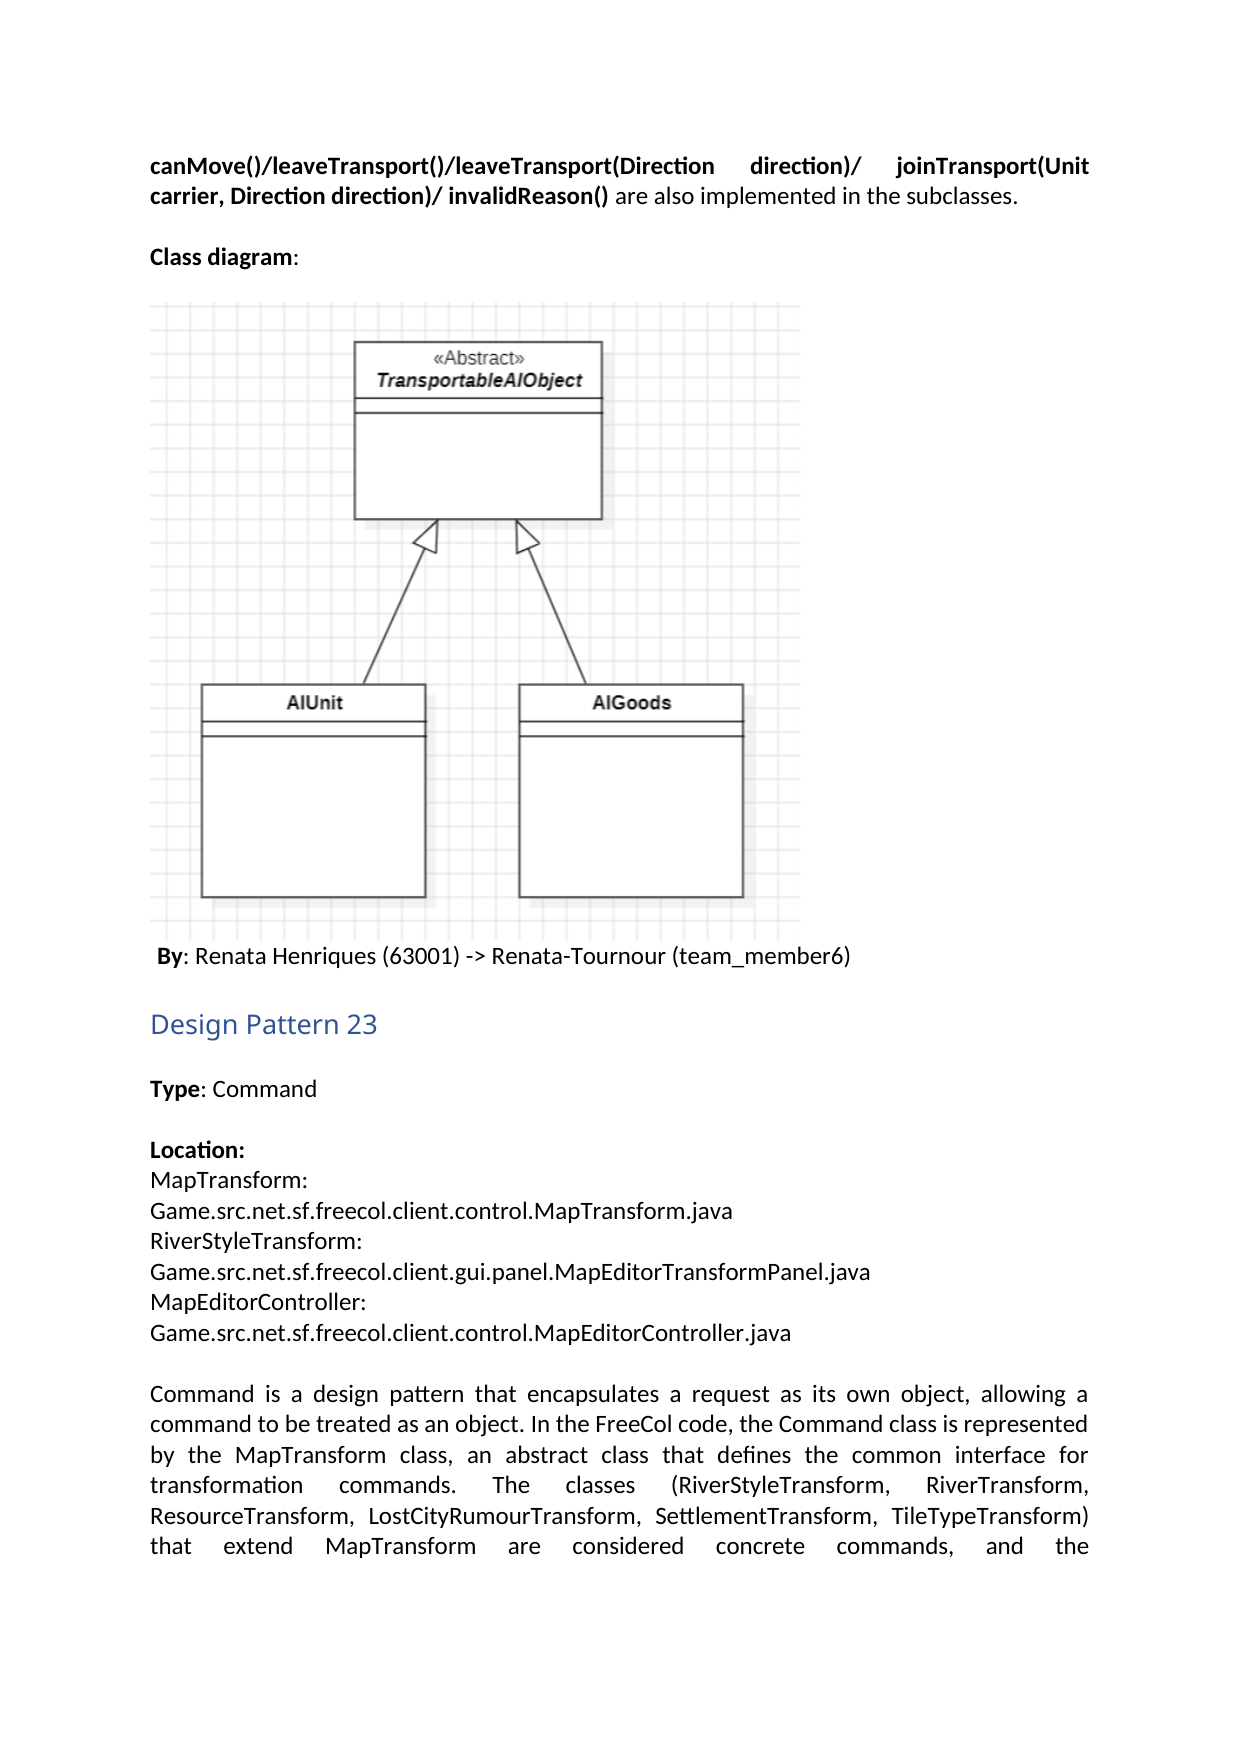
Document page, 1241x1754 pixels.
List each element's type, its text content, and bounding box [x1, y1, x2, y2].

text MapEditorController: [150, 1286, 1090, 1317]
text Class diagram: [150, 242, 1090, 272]
text Game.src.net.sf.freecol.client.control.MapTransform.java [150, 1195, 1090, 1225]
text Type: Command [150, 1073, 1090, 1103]
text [150, 1378, 1090, 1561]
subtitle Design Pattern 23 [150, 1005, 1090, 1042]
text RiverStyleTransform: [150, 1225, 1090, 1256]
text MapTransform: [150, 1164, 1090, 1195]
text Game.src.net.sf.freecol.client.gui.panel.MapEditorTransformPanel.java [150, 1256, 1090, 1286]
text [150, 150, 1090, 211]
picture [150, 302, 800, 941]
text Game.src.net.sf.freecol.client.control.MapEditorController.java [150, 1317, 1090, 1347]
text Location: [150, 1134, 1090, 1164]
text By: Renata Henriques (63001) -> Renata-Tournour (team_member6) [157, 940, 1090, 971]
